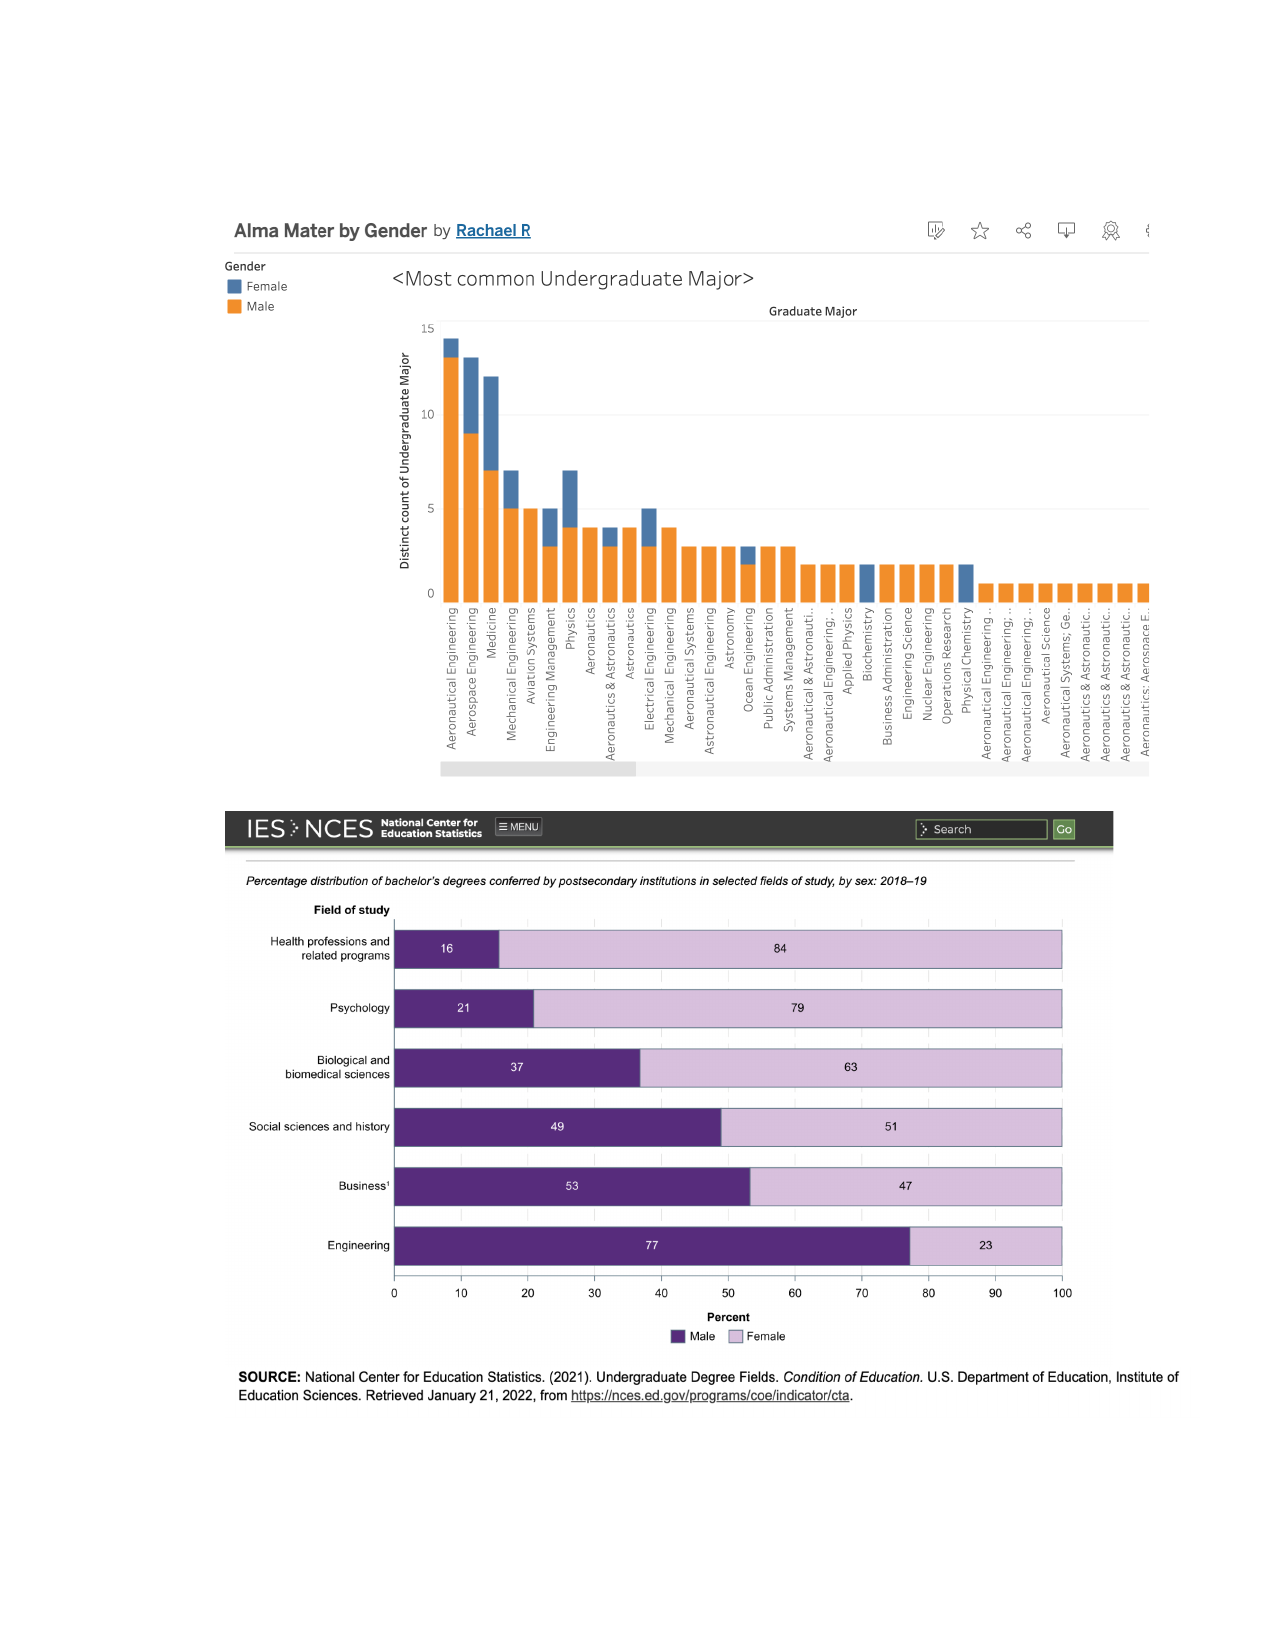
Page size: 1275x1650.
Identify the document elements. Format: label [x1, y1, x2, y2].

picture [225, 211, 1150, 781]
picture [225, 811, 1200, 1418]
